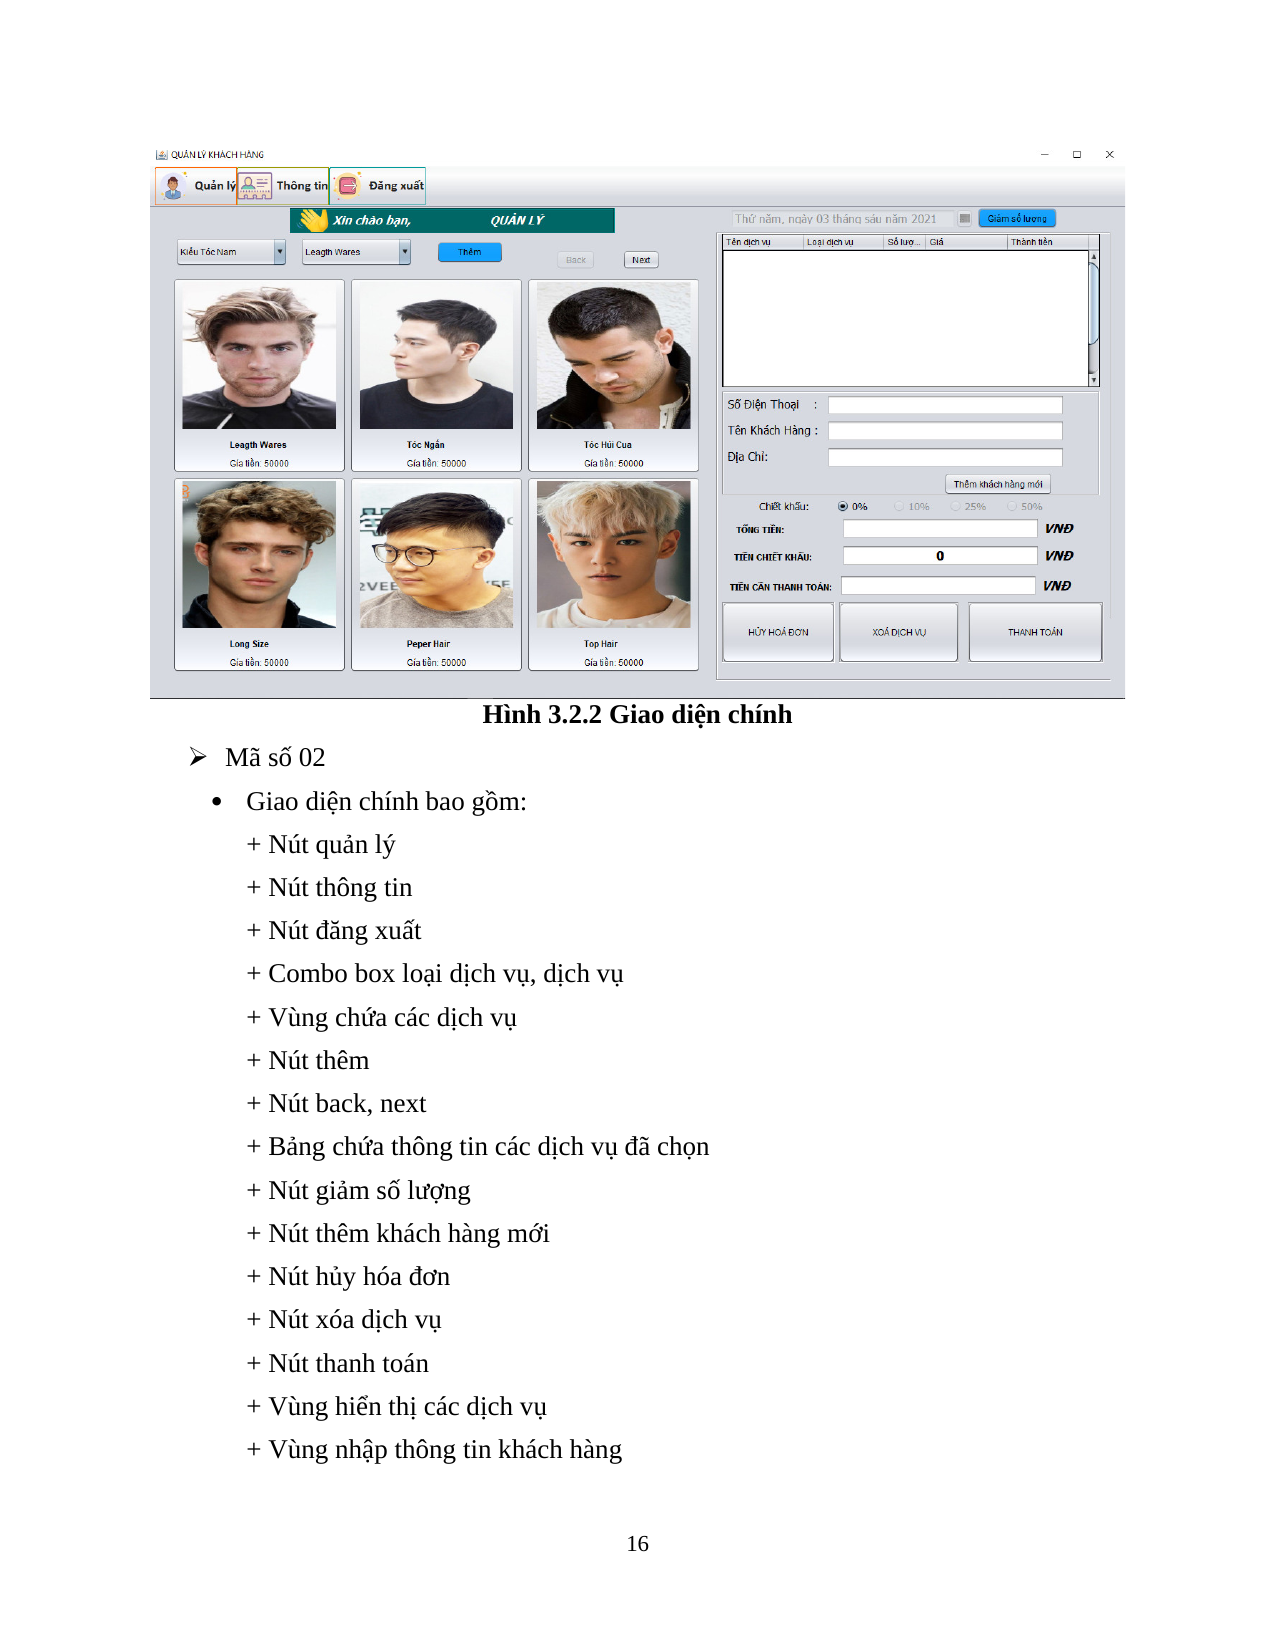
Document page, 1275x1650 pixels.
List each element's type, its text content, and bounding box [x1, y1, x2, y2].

list Giao diện chính bao gồm: [212, 785, 812, 816]
picture [150, 150, 1125, 699]
text + Bảng chứa thông tin các dịch vụ đã chọn [246, 1131, 812, 1162]
text + Vùng nhập thông tin khách hàng [246, 1433, 812, 1464]
text + Nút hủy hóa đơn [246, 1260, 812, 1291]
text + Combo box loại dịch vụ, dịch vụ [246, 958, 812, 989]
text + Nút thanh toán [246, 1347, 812, 1378]
text + Nút back, next [246, 1087, 812, 1118]
text + Nút thông tin [246, 871, 812, 902]
text + Nút xóa dịch vụ [246, 1303, 812, 1334]
text + Nút giảm số lượng [246, 1174, 812, 1205]
text + Vùng chứa các dịch vụ [246, 1001, 812, 1032]
text Hình 3.2.2 Giao diện chính [150, 699, 1125, 729]
text + Nút thêm [246, 1044, 812, 1075]
text + Nút đăng xuất [246, 914, 812, 946]
text + Vùng hiển thị các dịch vụ [246, 1390, 812, 1421]
text + Nút quản lý [246, 828, 812, 859]
text + Nút thêm khách hàng mới [246, 1217, 812, 1248]
list Mã số 02 [187, 741, 812, 773]
